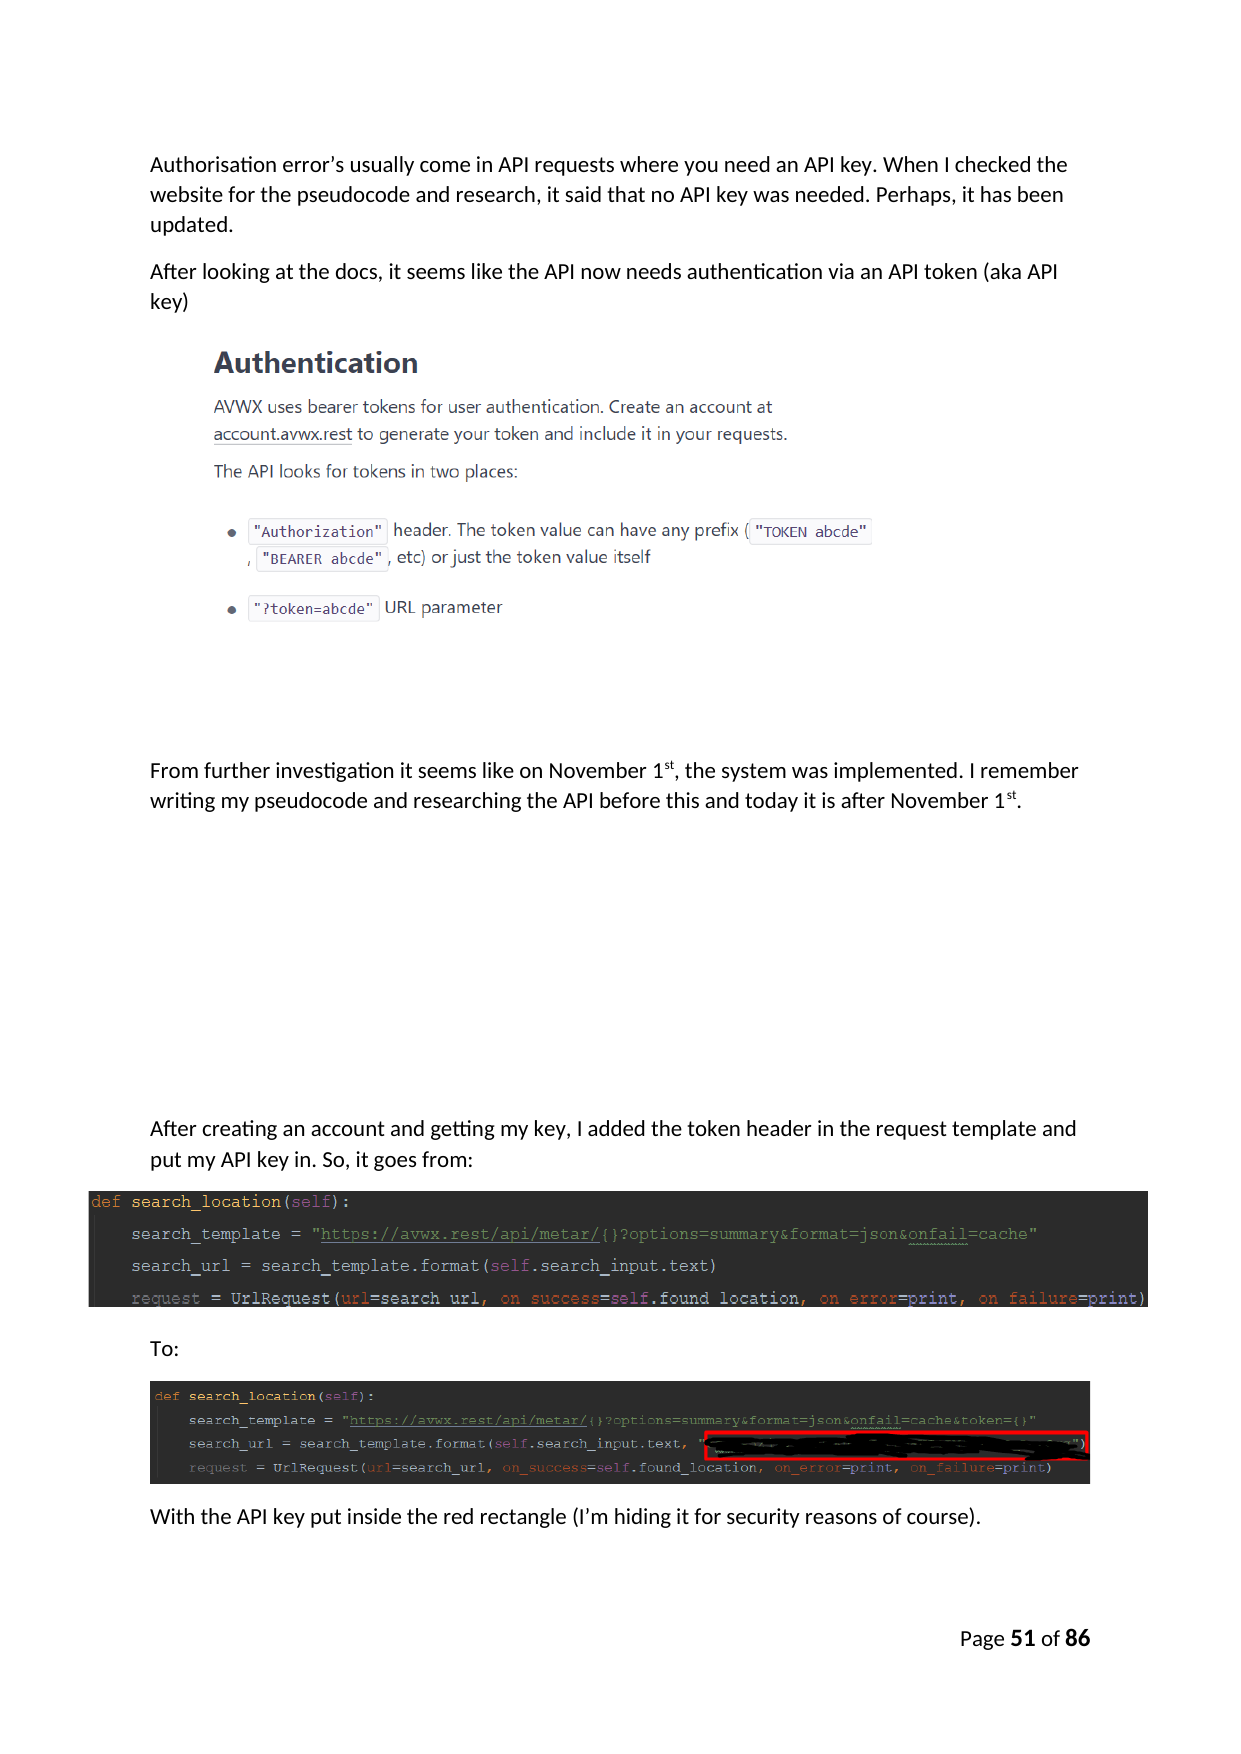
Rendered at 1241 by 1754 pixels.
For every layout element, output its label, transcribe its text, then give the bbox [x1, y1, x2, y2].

picture [150, 1381, 1091, 1484]
text After looking at the docs, it seems like the API now needs authentication via an API token (aka API key) [150, 257, 1090, 316]
text From further investigation it seems like on November 1st, the system was implemented. I remember writing my pseudocode and researching the API before this and today it is after November 1st. [150, 756, 1090, 814]
picture [197, 342, 873, 627]
text To: [150, 1307, 1090, 1362]
text With the API key put inside the red rectangle (I’m hiding it for security reasons of course). [150, 1502, 1090, 1560]
picture [88, 1191, 1148, 1307]
text Authorisation error’s usually come in API requests where you need an API key. When I checked the website for the pseudocode and research, it said that no API key was needed. Perhaps, it has been updated. [150, 150, 1090, 238]
text After creating an account and getting my key, I added the token header in the request template and put my API key in. So, it goes from: [150, 1114, 1090, 1173]
